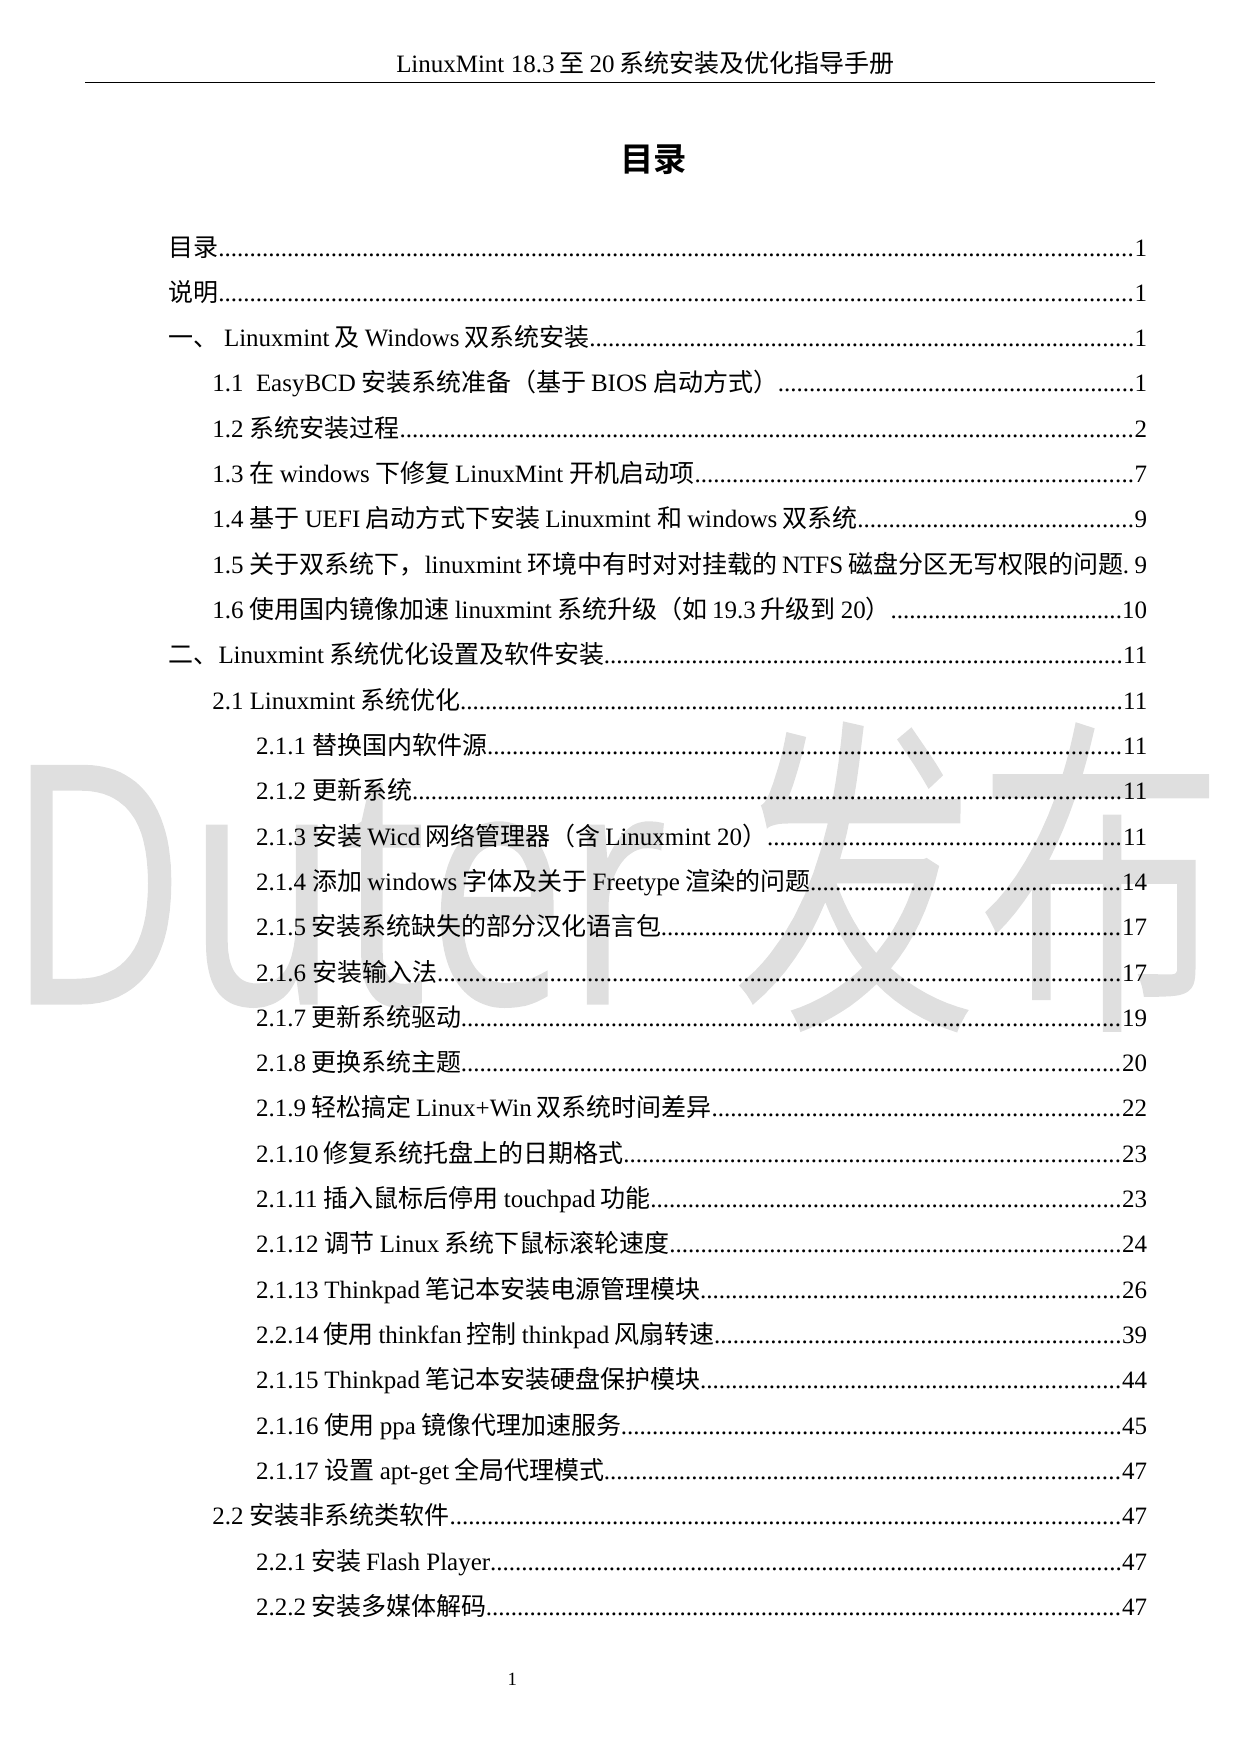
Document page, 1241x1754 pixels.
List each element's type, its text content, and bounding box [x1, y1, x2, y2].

text 说明 1 [93, 272, 1147, 308]
text 2.1.17 设置apt-get全局代理模式 47 [181, 1450, 1147, 1487]
text 2.2 安装非系统类软件 47 [137, 1496, 1147, 1532]
text 2.2.2安装多媒体解码 47 [181, 1586, 1147, 1623]
text 2.1.2 更新系统 11 [181, 771, 1147, 807]
subtitle 目录 [93, 132, 1147, 181]
text 一、 Linuxmint及Windows双系统安装 1 [93, 318, 1147, 354]
text 2.1.11 插入鼠标后停用touchpad功能 23 [181, 1178, 1147, 1215]
text 2.1.13 Thinkpad笔记本安装电源管理模块 26 [181, 1269, 1147, 1305]
text 2.1.1 替换国内软件源 11 [181, 725, 1147, 762]
text 2.1.5安装系统缺失的部分汉化语言包 17 [181, 907, 1147, 943]
text 二、Linuxmint系统优化设置及软件安装 11 [93, 635, 1147, 671]
text 2.1 Linuxmint系统优化 11 [137, 680, 1147, 716]
text 2.1.10修复系统托盘上的日期格式 23 [181, 1133, 1147, 1169]
text 2.1.8更换系统主题 20 [181, 1043, 1147, 1079]
text 1.2 系统安装过程 2 [137, 408, 1147, 444]
text 1.6 使用国内镜像加速linuxmint系统升级（如19.3升级到20） 10 [137, 589, 1147, 626]
text 2.1.7更新系统驱动 19 [181, 997, 1147, 1033]
text 2.1.6 安装输入法 17 [181, 952, 1147, 988]
text 1.3 在windows下修复LinuxMint 开机启动项 7 [137, 453, 1147, 490]
text 1.4 基于UEFI启动方式下安装Linuxmint 和windows双系统 9 [137, 499, 1147, 535]
text 2.1.3 安装Wicd网络管理器（含Linuxmint 20） 11 [181, 816, 1147, 852]
text 2.1.9轻松搞定Linux+Win双系统时间差异 22 [181, 1088, 1147, 1124]
text 1.1 EasyBCD安装系统准备（基于BIOS启动方式） 1 [137, 363, 1147, 399]
text 2.1.4 添加windows字体及关于Freetype渲染的问题 14 [181, 861, 1147, 898]
text 目录 1 [93, 227, 1147, 263]
text 2.2.1安装Flash Player 47 [181, 1541, 1147, 1577]
text 1.5 关于双系统下，linuxmint环境中有时对对挂载的NTFS磁盘分区无写权限的问题 9 [137, 544, 1147, 580]
text 2.1.16 使用ppa镜像代理加速服务 45 [181, 1405, 1147, 1441]
text 2.2.14使用thinkfan控制thinkpad风扇转速 39 [181, 1314, 1147, 1351]
text 2.1.12 调节Linux系统下鼠标滚轮速度 24 [181, 1224, 1147, 1260]
text 2.1.15 Thinkpad笔记本安装硬盘保护模块 44 [181, 1360, 1147, 1396]
